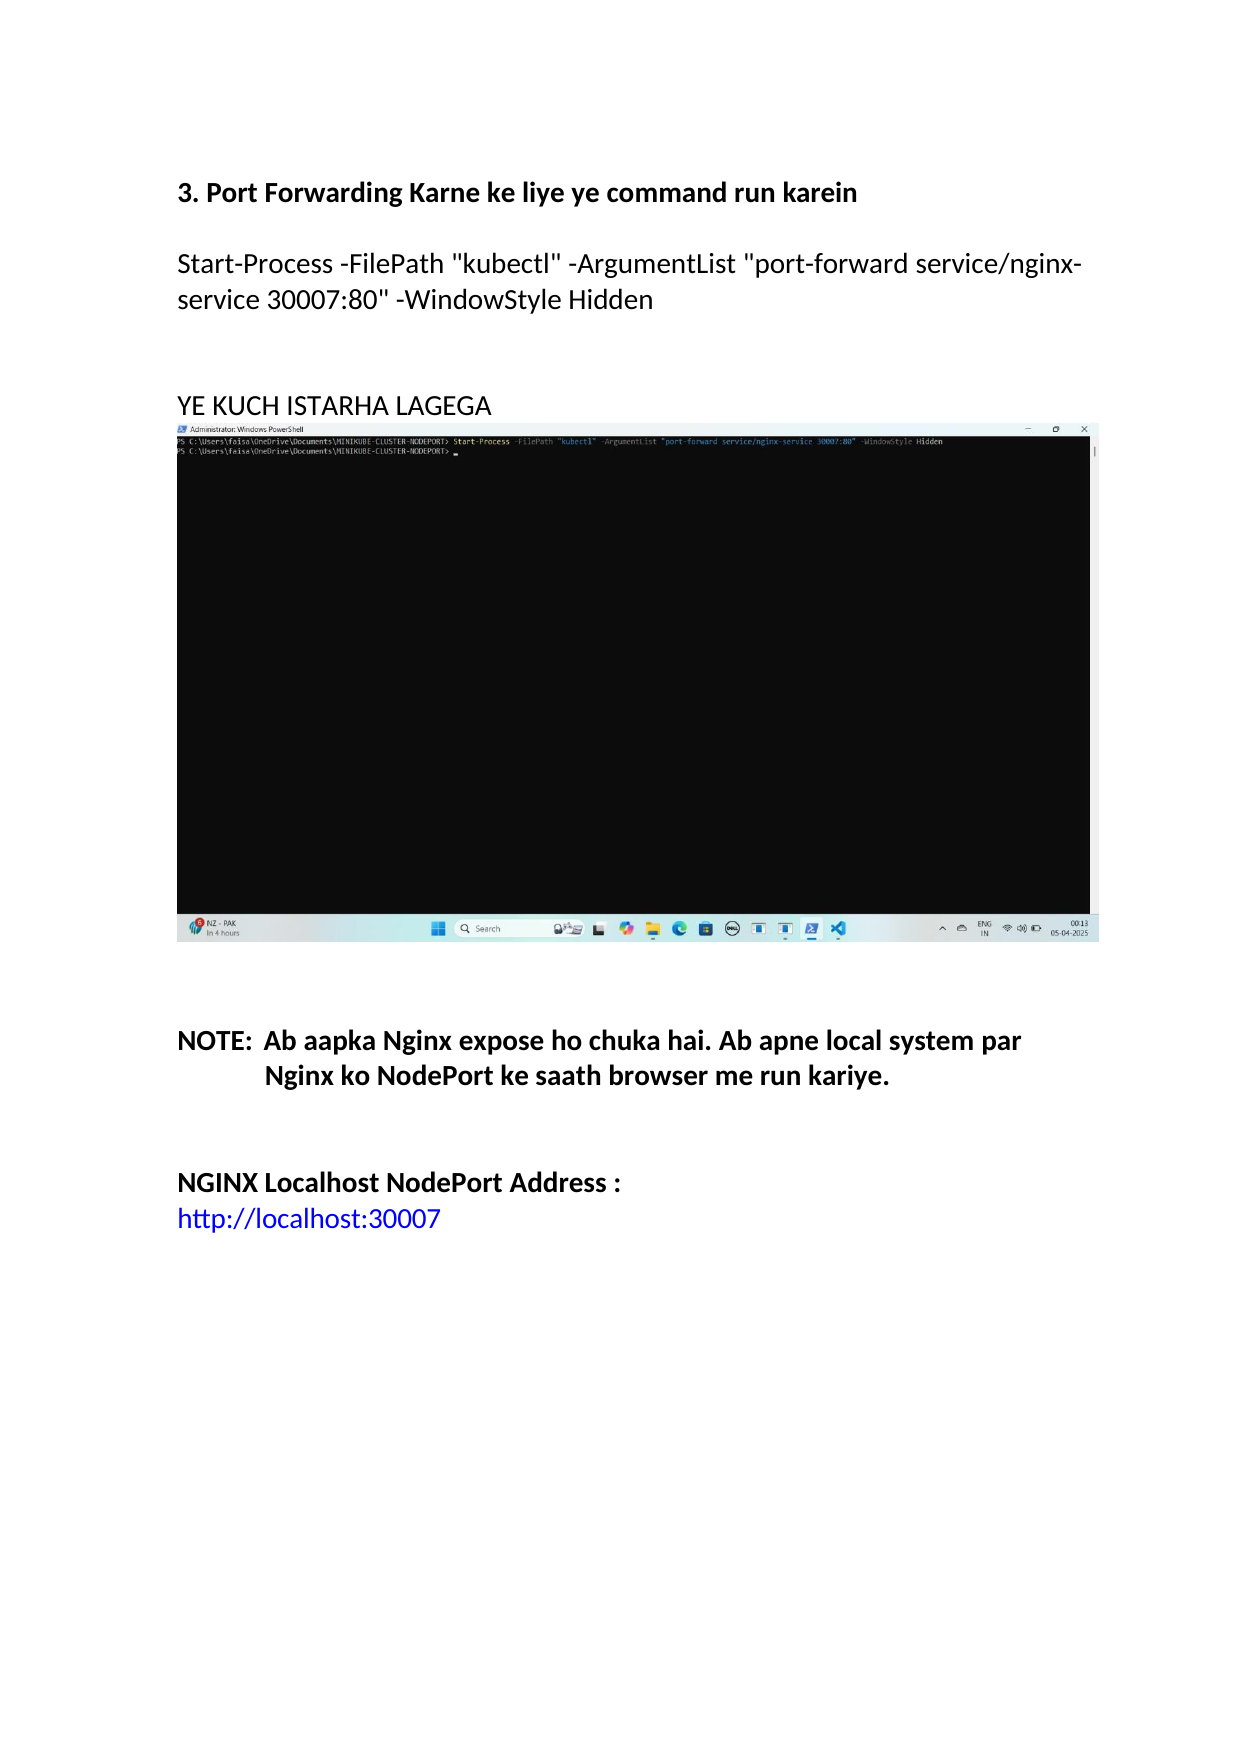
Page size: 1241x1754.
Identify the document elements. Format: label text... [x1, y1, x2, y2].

text NGINX Localhost NodePort Address : [177, 1164, 1152, 1200]
picture [177, 423, 1099, 942]
subtitle NOTE: Ab aapka Nginx expose ho chuka hai. Ab apne local system par Nginx ko NodePort ke saath browser me run kariye. [177, 1022, 1054, 1093]
text http://localhost:30007 [177, 1200, 1152, 1236]
subtitle Port Forwarding Karne ke liye ye command run karein [177, 174, 1152, 209]
text YE KUCH ISTARHA LAGEGA [177, 387, 1152, 423]
text Start-Process -FilePath "kubectl" -ArgumentList "port-forward service/nginx- service 30007:80" -WindowStyle Hidden [177, 245, 1152, 316]
